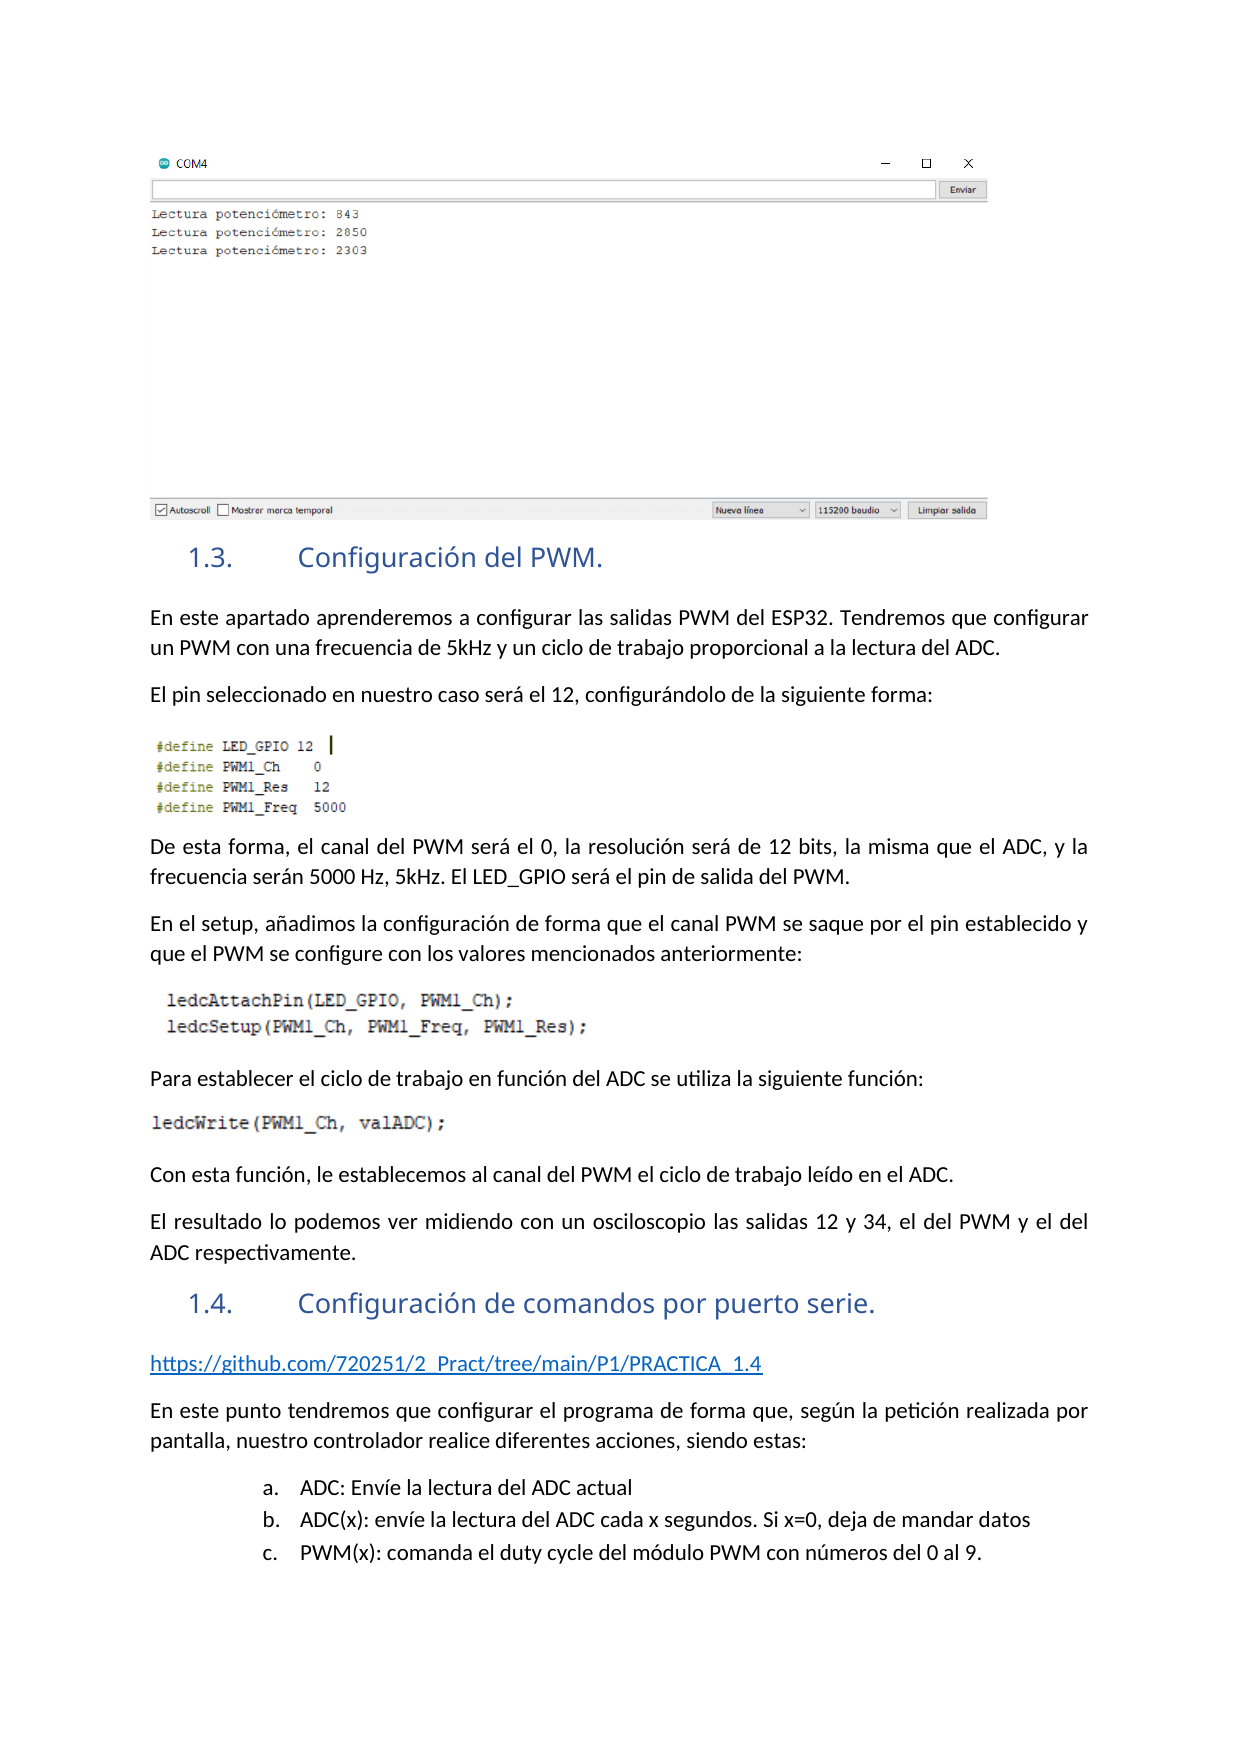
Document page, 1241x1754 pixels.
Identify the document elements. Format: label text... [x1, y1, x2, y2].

text En este punto tendremos que configurar el programa de forma que, según la petición realizada por pantalla, nuestro controlador realice diferentes acciones, siendo estas: [150, 1396, 1090, 1454]
picture [150, 726, 362, 830]
text En este apartado aprenderemos a configurar las salidas PWM del ESP32. Tendremos que configurar un PWM con una frecuencia de 5kHz y un ciclo de trabajo proporcional a la lectura del ADC. [150, 603, 1090, 661]
text Para establecer el ciclo de trabajo en función del ADC se utiliza la siguiente función: [150, 1064, 1090, 1092]
subtitle Configuración de comandos por puerto serie. [187, 1284, 1090, 1321]
subtitle Configuración del PWM. [187, 538, 1090, 575]
text El pin seleccionado en nuestro caso será el 12, configurándolo de la siguiente forma: [150, 680, 1090, 708]
list ADC: Envíe la lectura del ADC actual [262, 1473, 1090, 1501]
picture [150, 986, 616, 1045]
picture [150, 1110, 463, 1142]
text Con esta función, le establecemos al canal del PWM el ciclo de trabajo leído en el ADC. [150, 1161, 1090, 1189]
list PWM(x): comanda el duty cycle del módulo PWM con números del 0 al 9. [262, 1538, 1090, 1566]
text El resultado lo podemos ver midiendo con un osciloscopio las salidas 12 y 34, el del PWM y el del ADC respectivamente. [150, 1207, 1090, 1266]
text En el setup, añadimos la configuración de forma que el canal PWM se saque por el pin establecido y que el PWM se configure con los valores mencionados anteriormente: [150, 909, 1090, 967]
list ADC(x): envíe la lectura del ADC cada x segundos. Si x=0, deja de mandar datos [262, 1506, 1090, 1533]
text https://github.com/720251/2_Pract/tree/main/P1/PRACTICA_1.4 [150, 1349, 1090, 1377]
picture [150, 150, 988, 520]
text De esta forma, el canal del PWM será el 0, la resolución será de 12 bits, la misma que el ADC, y la frecuencia serán 5000 Hz, 5kHz. El LED_GPIO será el pin de salida del PWM. [150, 832, 1090, 890]
